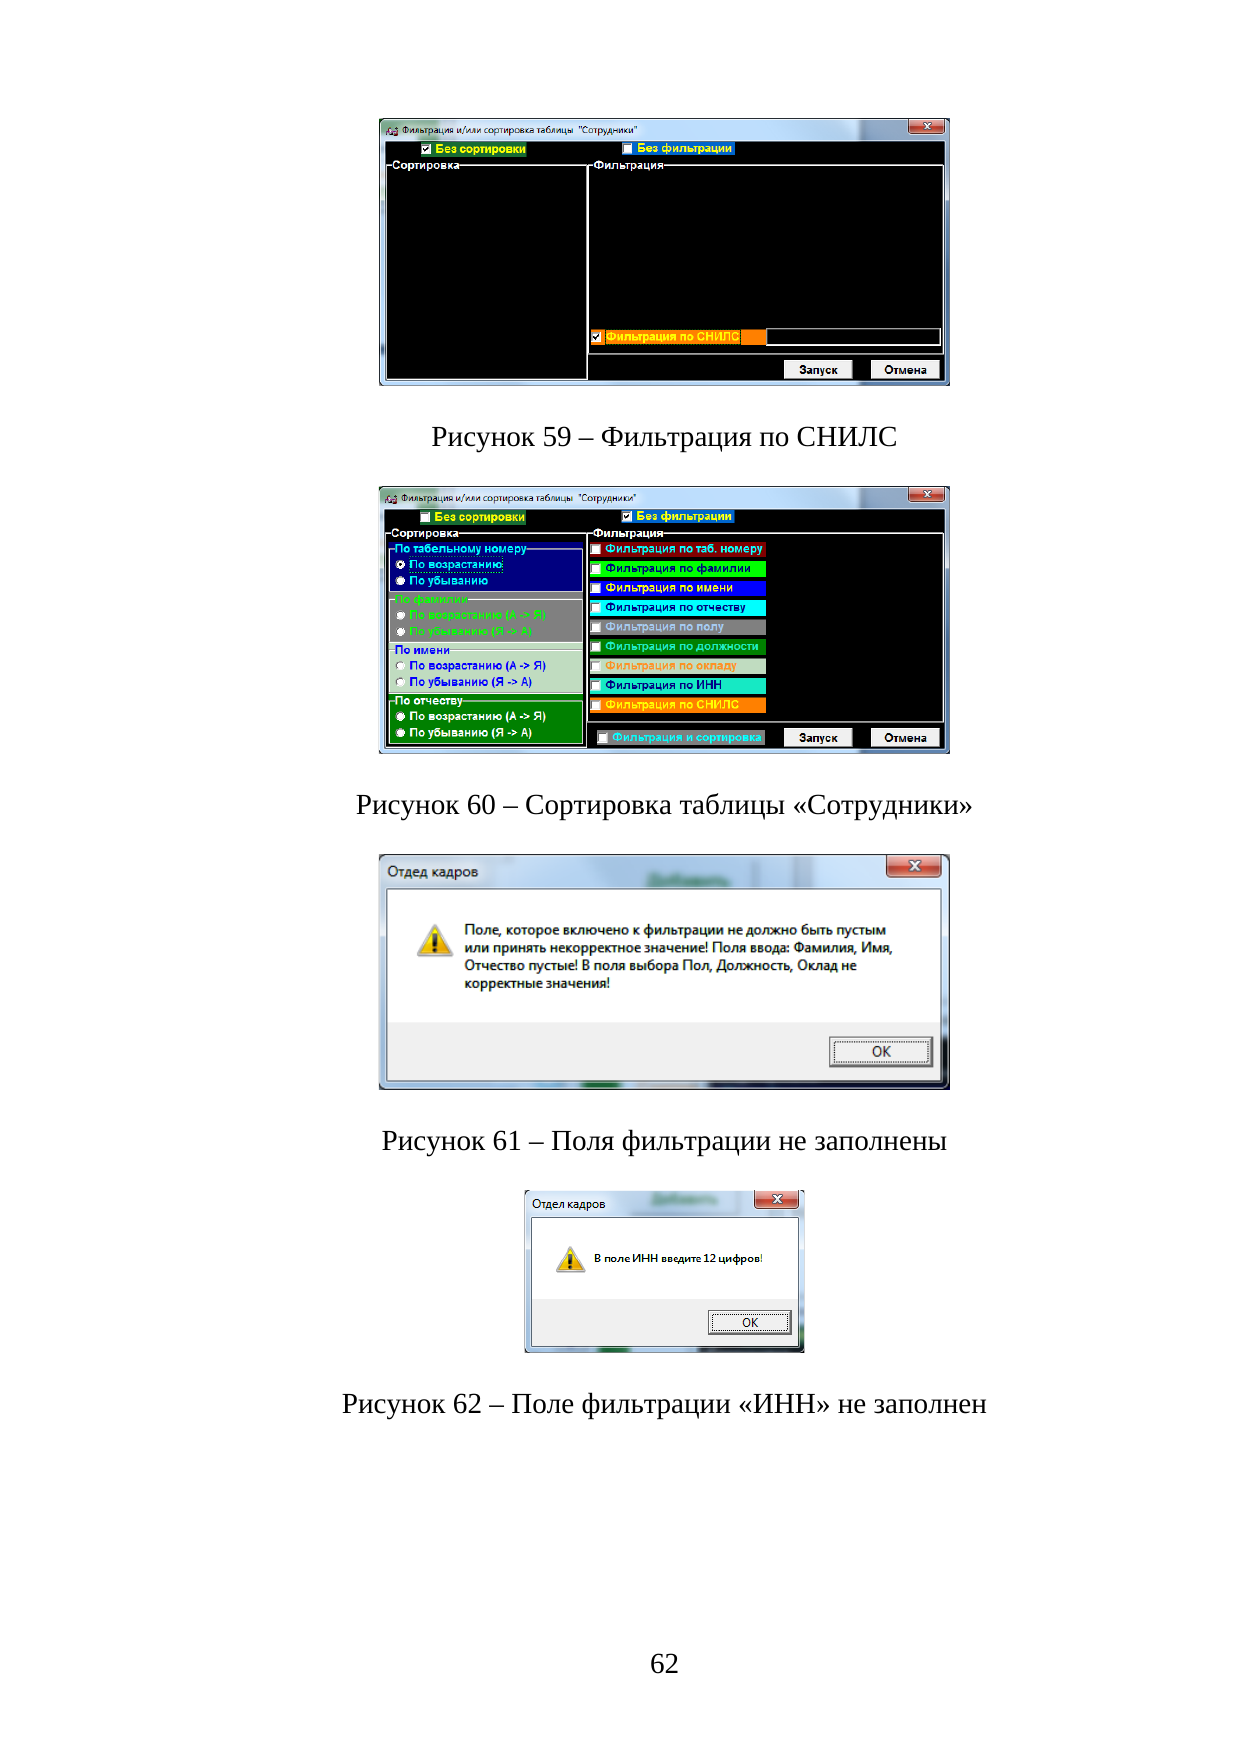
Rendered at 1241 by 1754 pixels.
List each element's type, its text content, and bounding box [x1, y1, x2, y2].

picture [378, 486, 950, 754]
picture [524, 1190, 805, 1353]
picture [379, 118, 950, 386]
picture [378, 854, 950, 1090]
